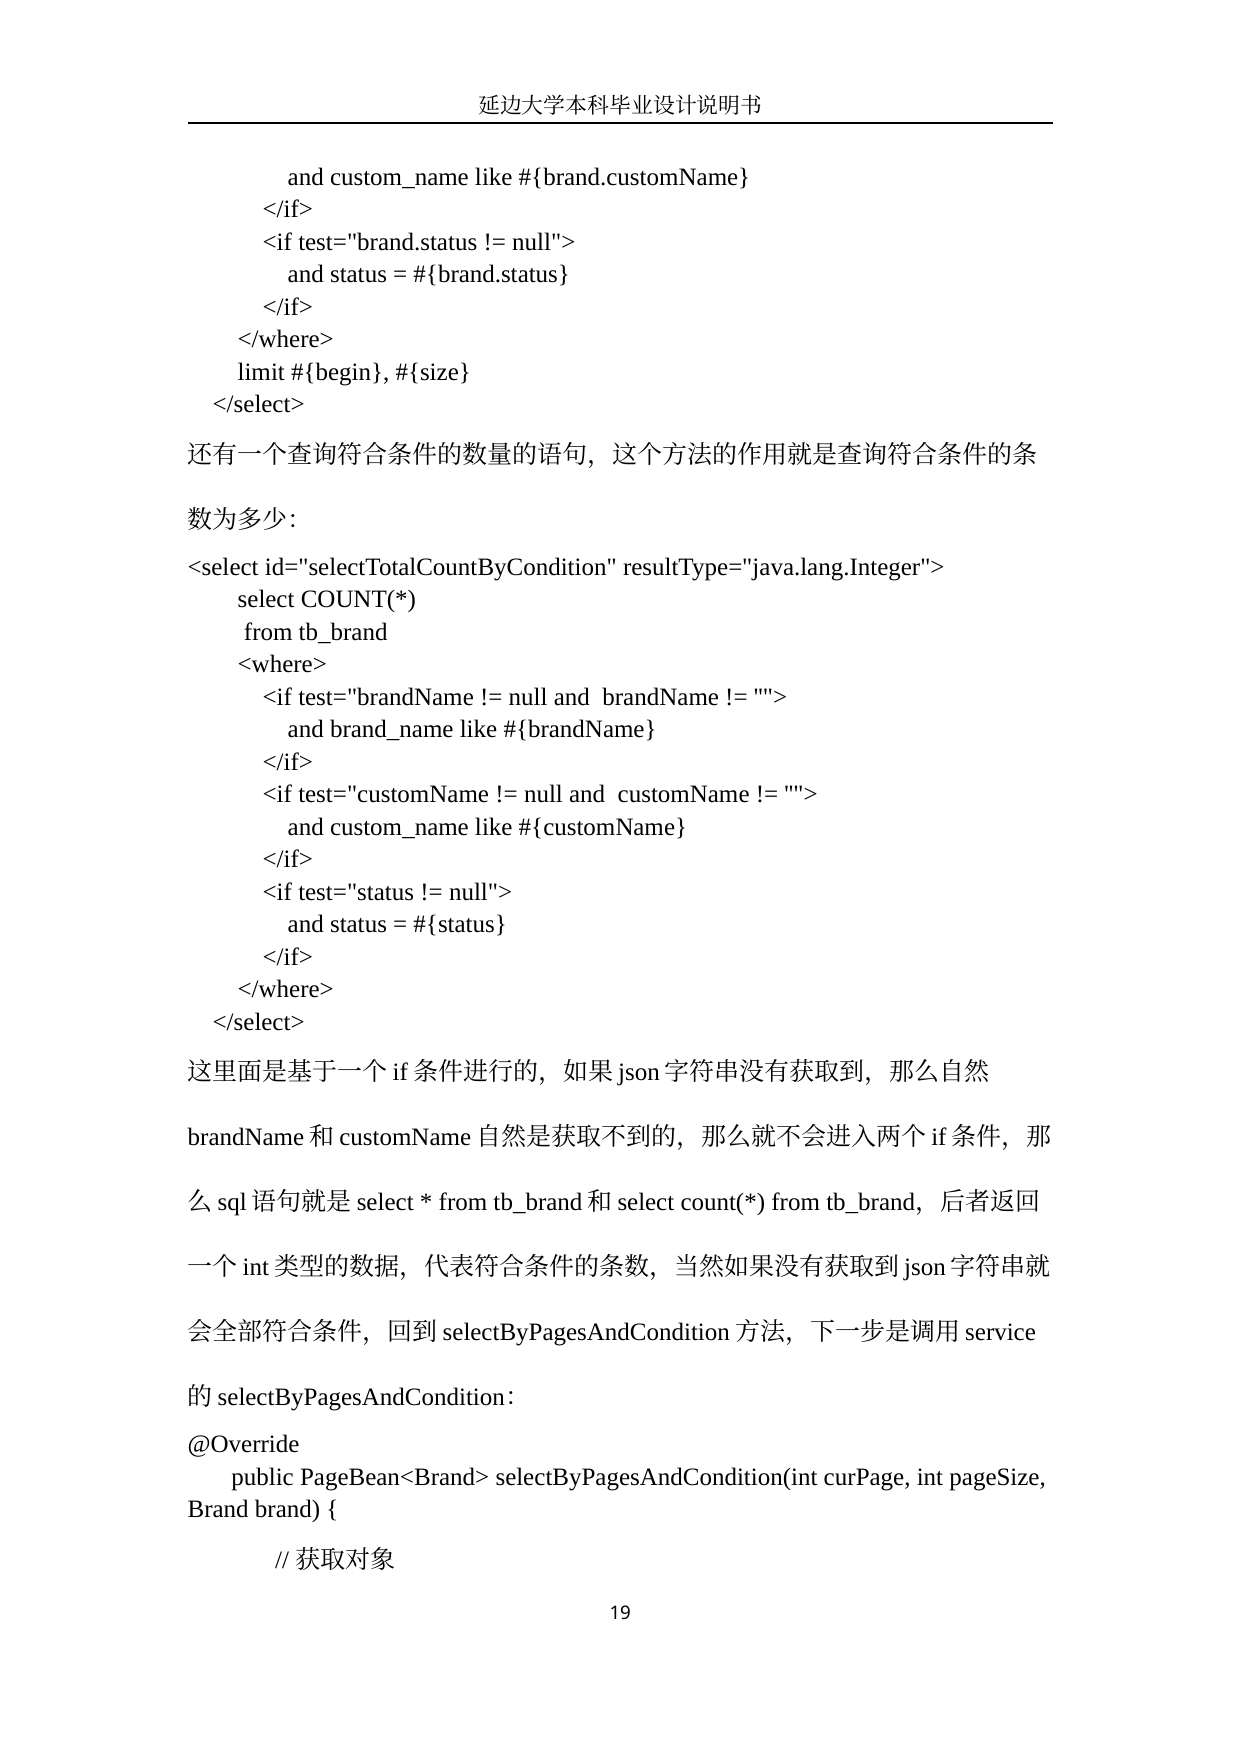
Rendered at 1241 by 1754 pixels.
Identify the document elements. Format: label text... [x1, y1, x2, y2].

text <if test="customName != null and customName != ''"> [187, 777, 1053, 810]
text <if test="brand.status != null"> [187, 225, 1053, 257]
text @Override [187, 1427, 1053, 1460]
text and status = #{status} [187, 907, 1053, 940]
text and brand_name like #{brandName} [187, 712, 1053, 745]
text </if> [187, 940, 1053, 972]
text // 获取对象 [187, 1525, 1053, 1590]
text </if> [187, 290, 1053, 322]
text <if test="status != null"> [187, 875, 1053, 907]
text <where> [187, 647, 1053, 680]
text </if> [187, 745, 1053, 777]
text </if> [187, 842, 1053, 875]
text from tb_brand [187, 615, 1053, 647]
text </where> [187, 322, 1053, 355]
text and status = #{brand.status} [187, 257, 1053, 290]
text select COUNT(*) [187, 582, 1053, 615]
text limit #{begin}, #{size} [187, 355, 1053, 387]
text </if> [187, 192, 1053, 225]
text </select> [187, 1005, 1053, 1037]
text 这里面是基于一个if条件进行的，如果json字符串没有获取到，那么自然brandName和customName自然是获取不到的，那么就不会进入两个if条件，那么sql语句就是select * from tb_brand和select count(*) from tb_brand，后者返回一个int类型的数据，代表符合条件的条数，当然如果没有获取到json字符串就会全部符合条件，回到selectByPagesAndCondition方法，下一步是调用service的selectByPagesAndCondition： [187, 1037, 1053, 1427]
text and custom_name like #{brand.customName} [187, 160, 1053, 192]
text </where> [187, 972, 1053, 1005]
text <if test="brandName != null and brandName != ''"> [187, 680, 1053, 712]
text public PageBean<Brand> selectByPagesAndCondition(int curPage, int pageSize, Brand brand) { [187, 1460, 1053, 1525]
text <select id="selectTotalCountByCondition" resultType="java.lang.Integer"> [187, 550, 1053, 582]
text </select> [187, 387, 1053, 420]
text 还有一个查询符合条件的数量的语句，这个方法的作用就是查询符合条件的条数为多少： [187, 420, 1053, 550]
text and custom_name like #{customName} [187, 810, 1053, 842]
